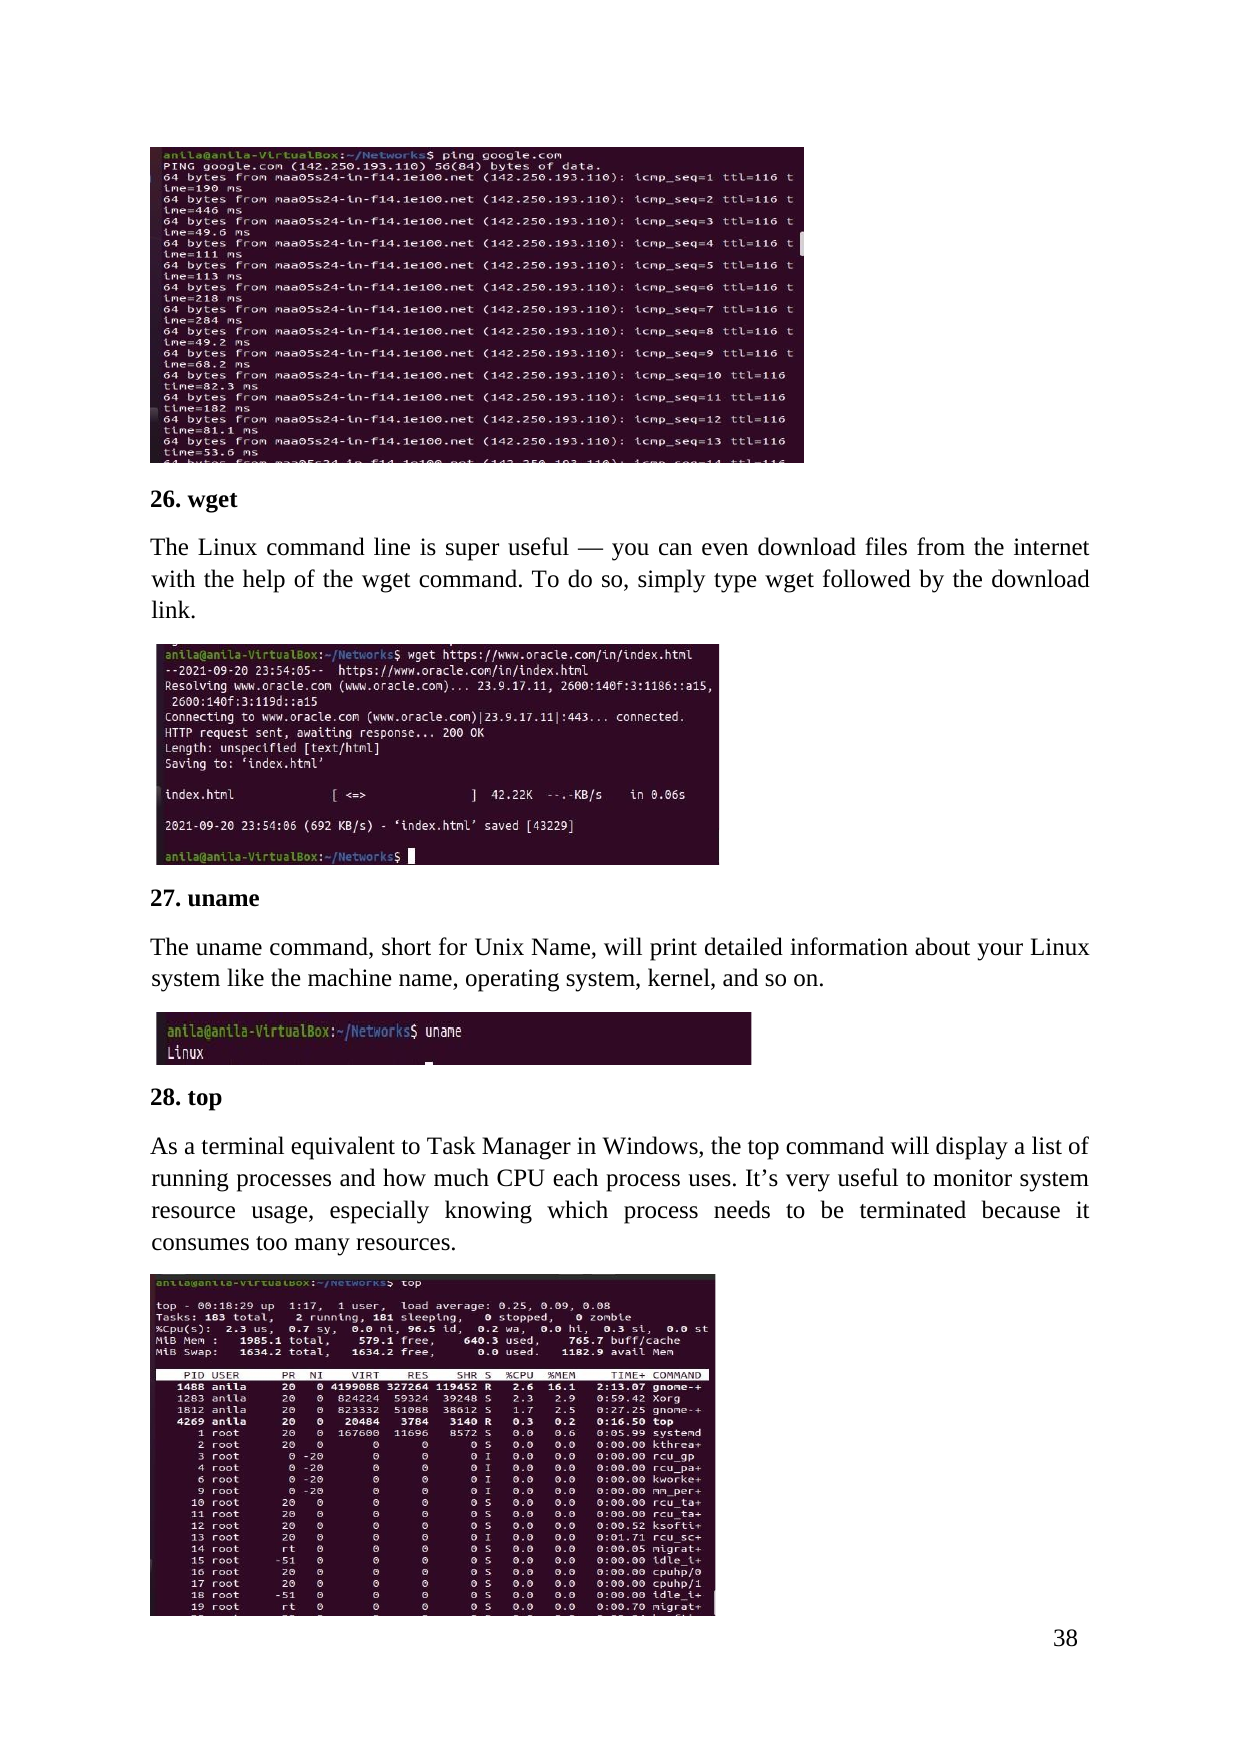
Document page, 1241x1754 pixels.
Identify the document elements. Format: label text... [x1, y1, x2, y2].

picture [150, 1274, 716, 1616]
text The Linux command line is super useful — you can even download files from the internet with the help of the wget command. To do so, simply type wget followed by the download link. [150, 532, 1090, 624]
picture [150, 147, 804, 463]
picture [156, 1012, 752, 1065]
text As a terminal equivalent to Task Manager in Windows, the top command will display a list of running processes and how much CPU each process uses. It’s very useful to monitor system resource usage, especially knowing which process needs to be terminated because it consumes too many resources. [150, 1131, 1090, 1255]
subtitle top [150, 1025, 1132, 1111]
text The uname command, short for Unix Name, will print detailed information about your Linux system like the machine name, operating system, kernel, and so on. [150, 932, 1091, 992]
subtitle wget [150, 484, 1132, 512]
picture [156, 644, 720, 865]
